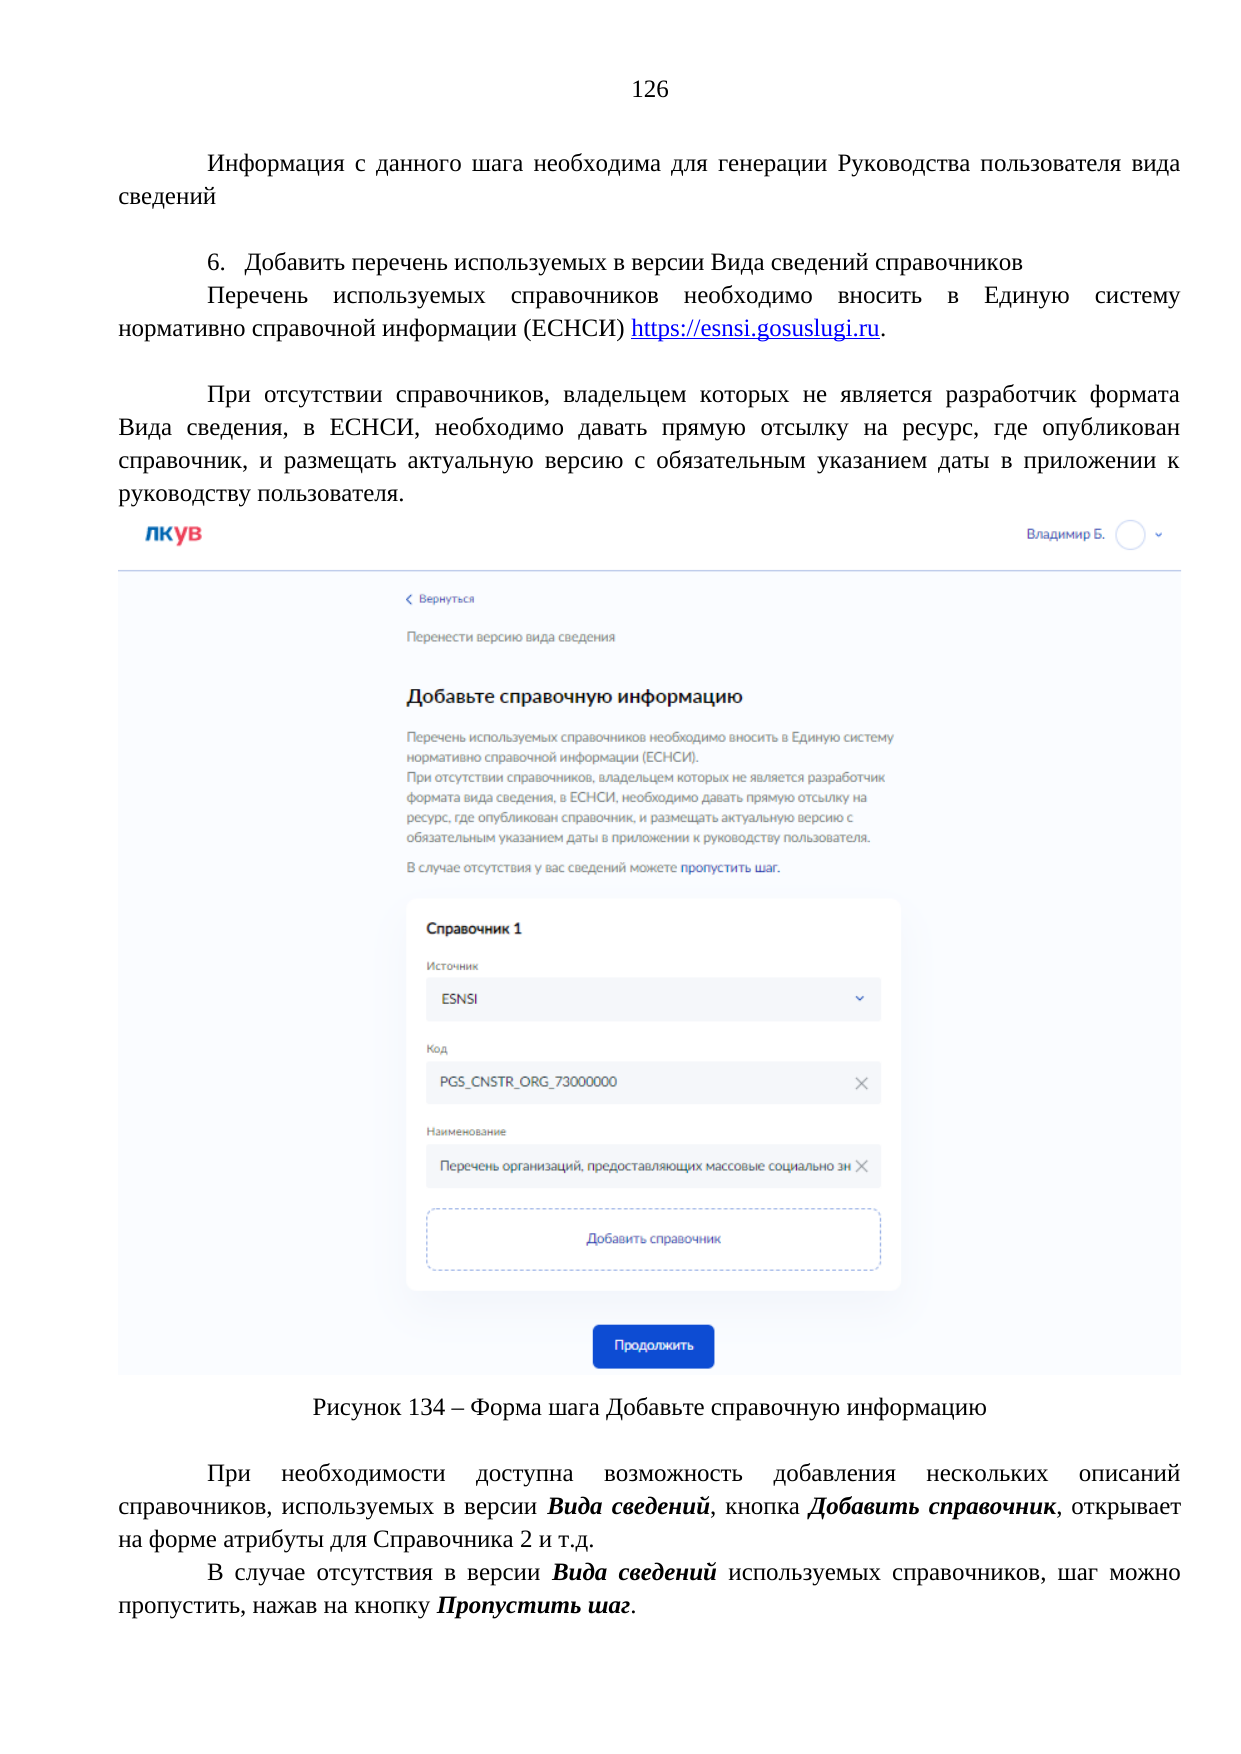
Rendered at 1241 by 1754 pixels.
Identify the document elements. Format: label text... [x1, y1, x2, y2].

text Перечень используемых справочников необходимо вносить в Единую систему нормативно справочной информации (ЕСНСИ) https://esnsi.gosuslugi.ru. [118, 280, 1181, 342]
text При отсутствии справочников, владельцем которых не является разработчик формата Вида сведения, в ЕСНСИ, необходимо давать прямую отсылку на ресурс, где опубликован справочник, и размещать актуальную версию с обязательным указанием даты в приложении к руководству пользователя. [118, 379, 1181, 507]
text Рисунок 134 – Форма шага Добавьте справочную информацию [118, 1392, 1181, 1420]
text Информация с данного шага необходима для генерации Руководства пользователя вида сведений [118, 148, 1181, 209]
text При необходимости доступна возможность добавления нескольких описаний справочников, используемых в версии Вида сведений, кнопка Добавить справочник, открывает на форме атрибуты для Справочника 2 и т.д. [118, 1458, 1181, 1552]
text В случае отсутствия в версии Вида сведений используемых справочников, шаг можно пропустить, нажав на кнопку Пропустить шаг. [118, 1557, 1181, 1618]
picture [118, 511, 1182, 1375]
list Добавить перечень используемых в версии Вида сведений справочников [207, 247, 1181, 276]
